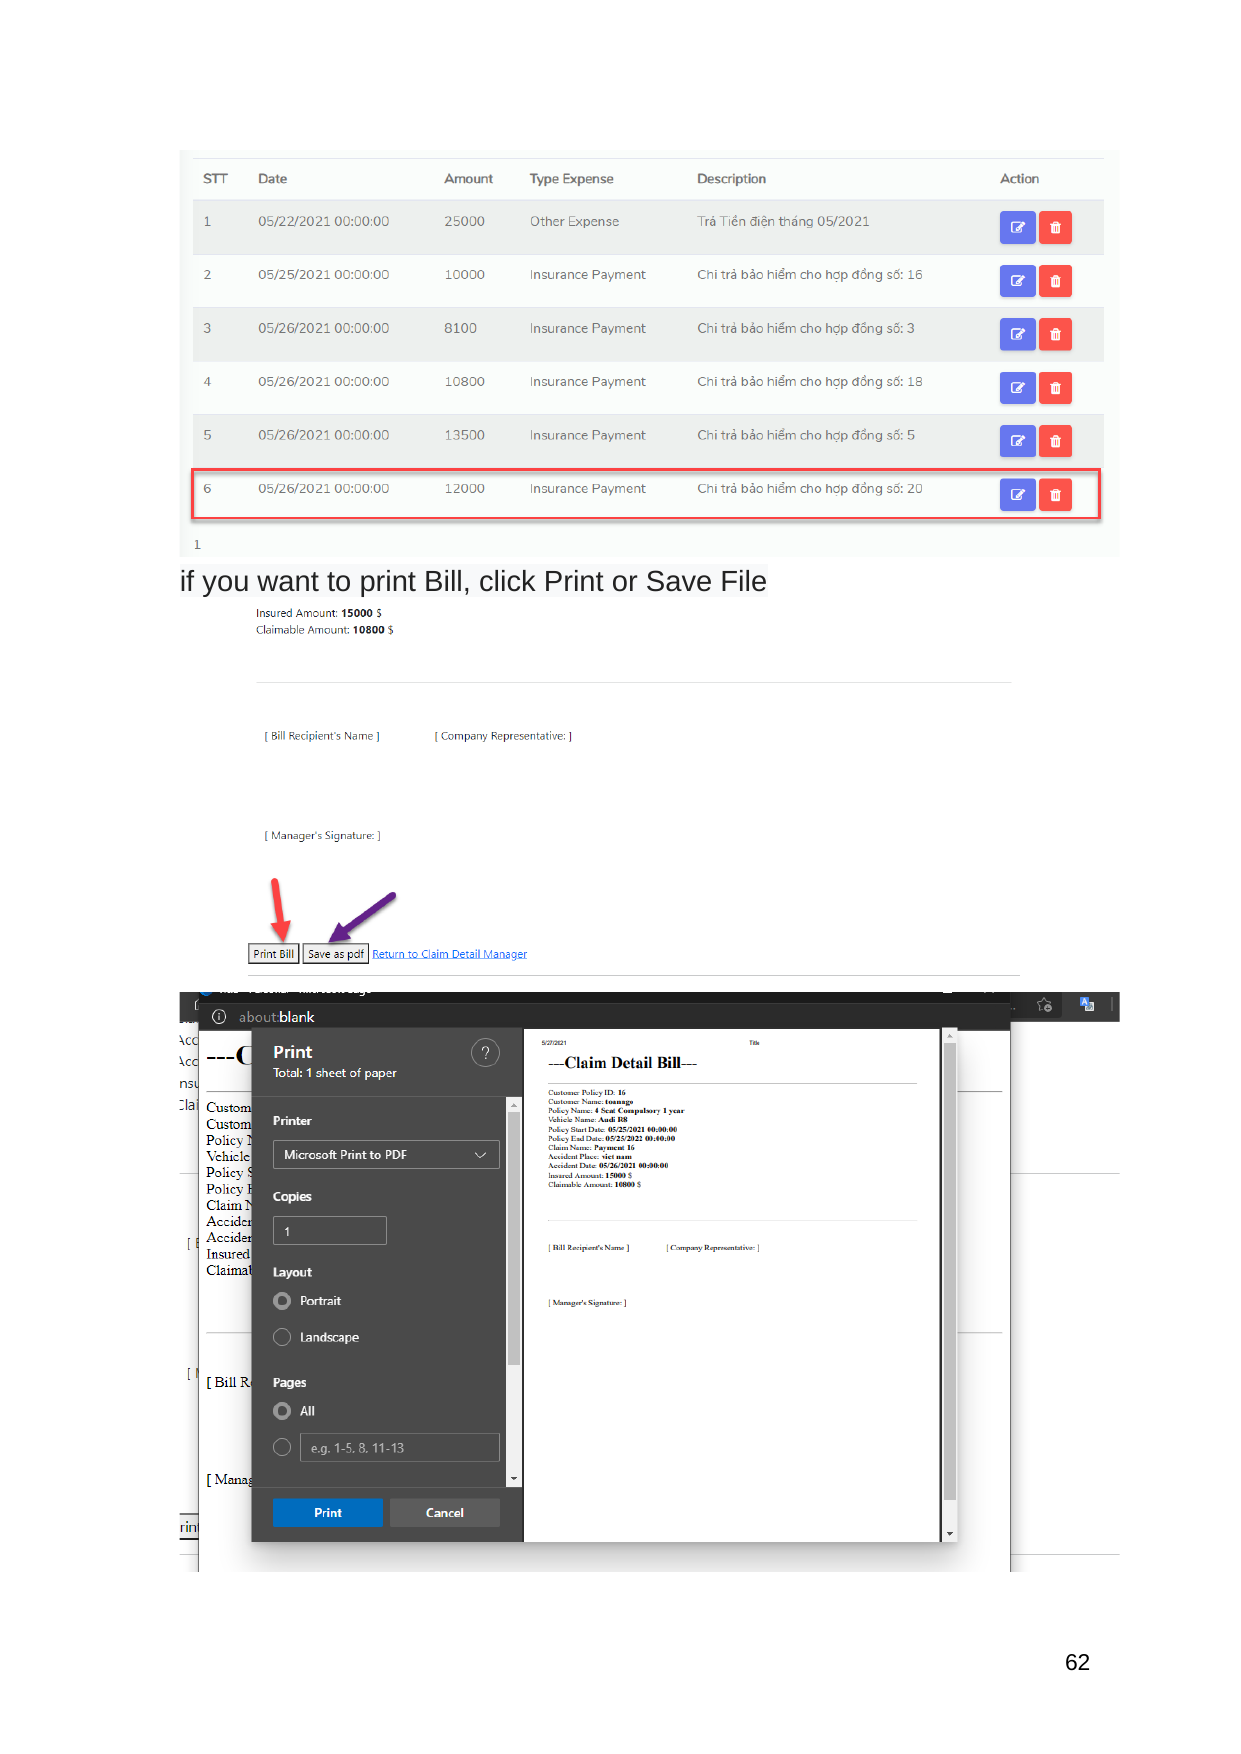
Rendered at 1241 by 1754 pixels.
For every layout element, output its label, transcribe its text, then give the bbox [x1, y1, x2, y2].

picture [179, 992, 1120, 1572]
picture [179, 606, 1048, 983]
picture [179, 150, 1120, 557]
text if you want to print Bill, click Print or Save File [179, 563, 1090, 597]
